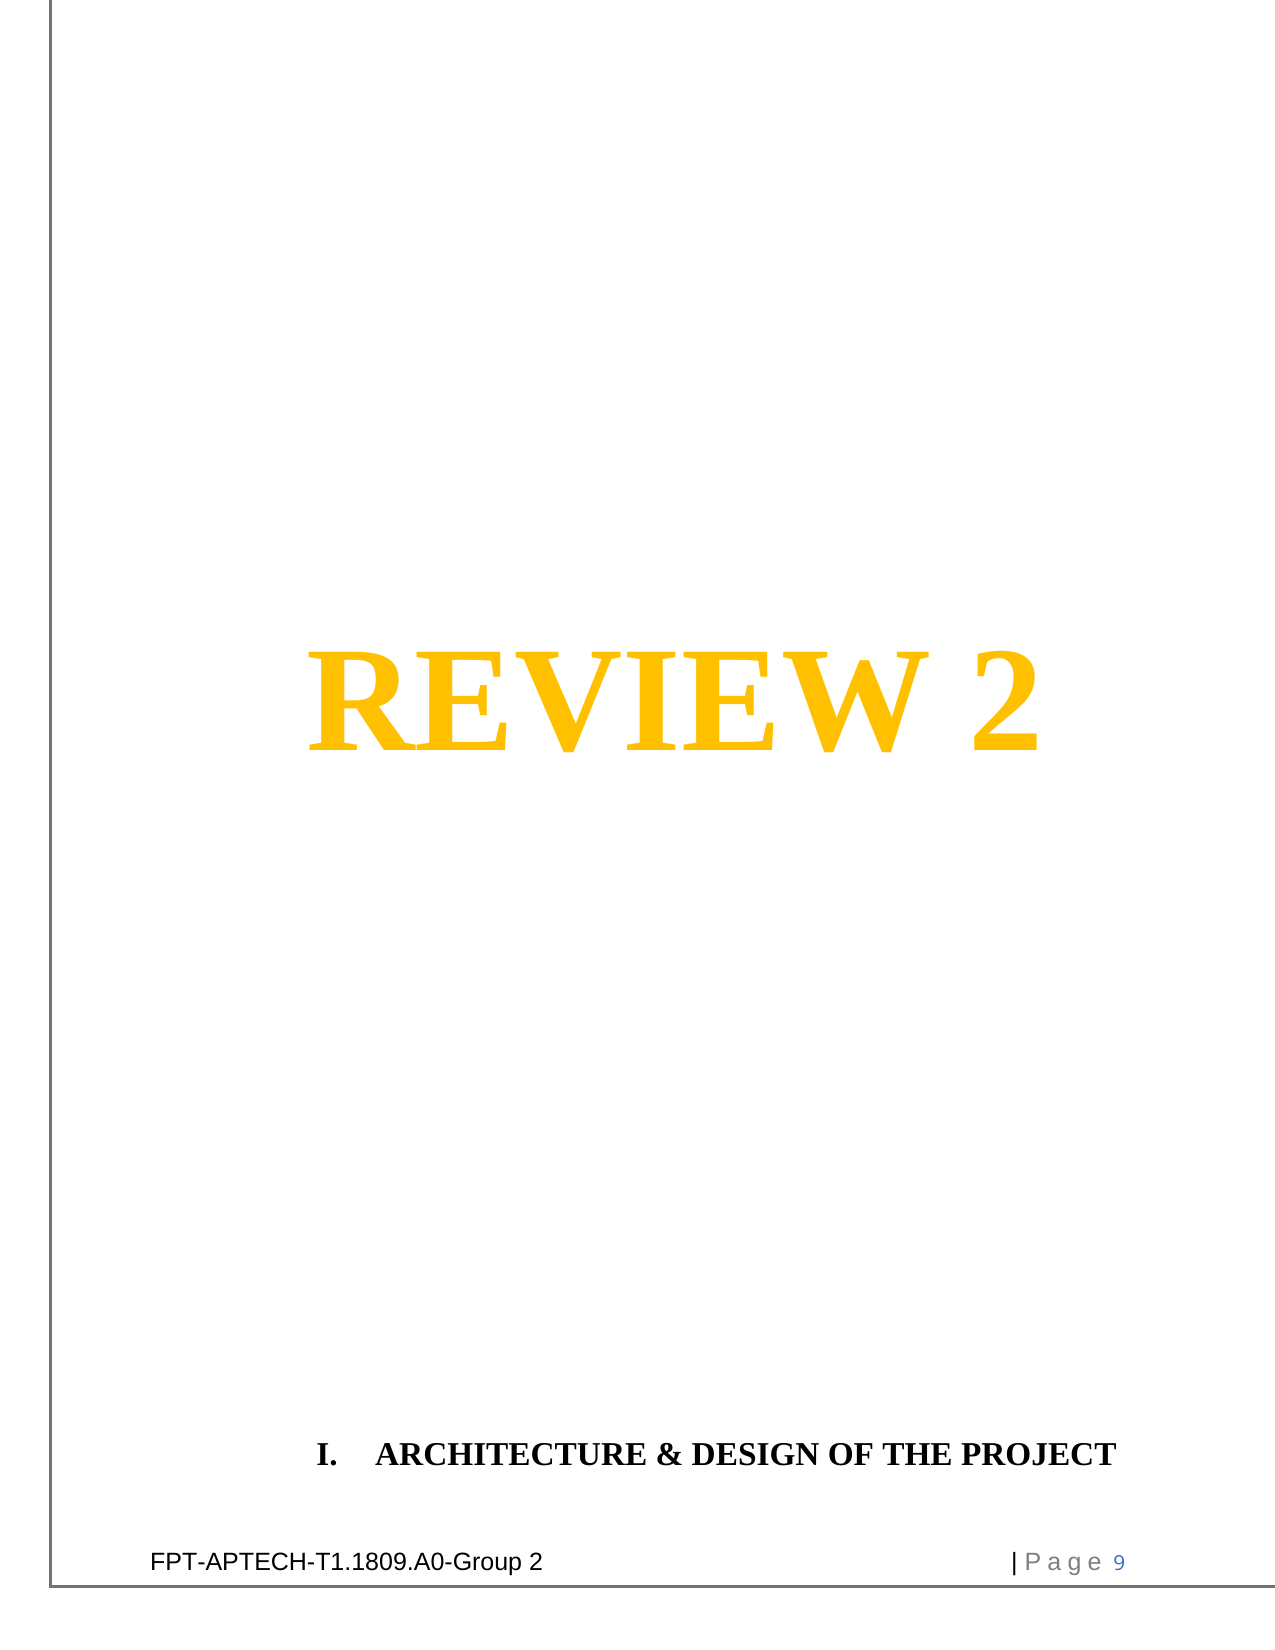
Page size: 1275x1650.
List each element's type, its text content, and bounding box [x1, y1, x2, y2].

text REVIEW 2 [150, 610, 1125, 782]
subtitle ARCHITECTURE & DESIGN OF THE PROJECT [337, 1434, 1125, 1472]
